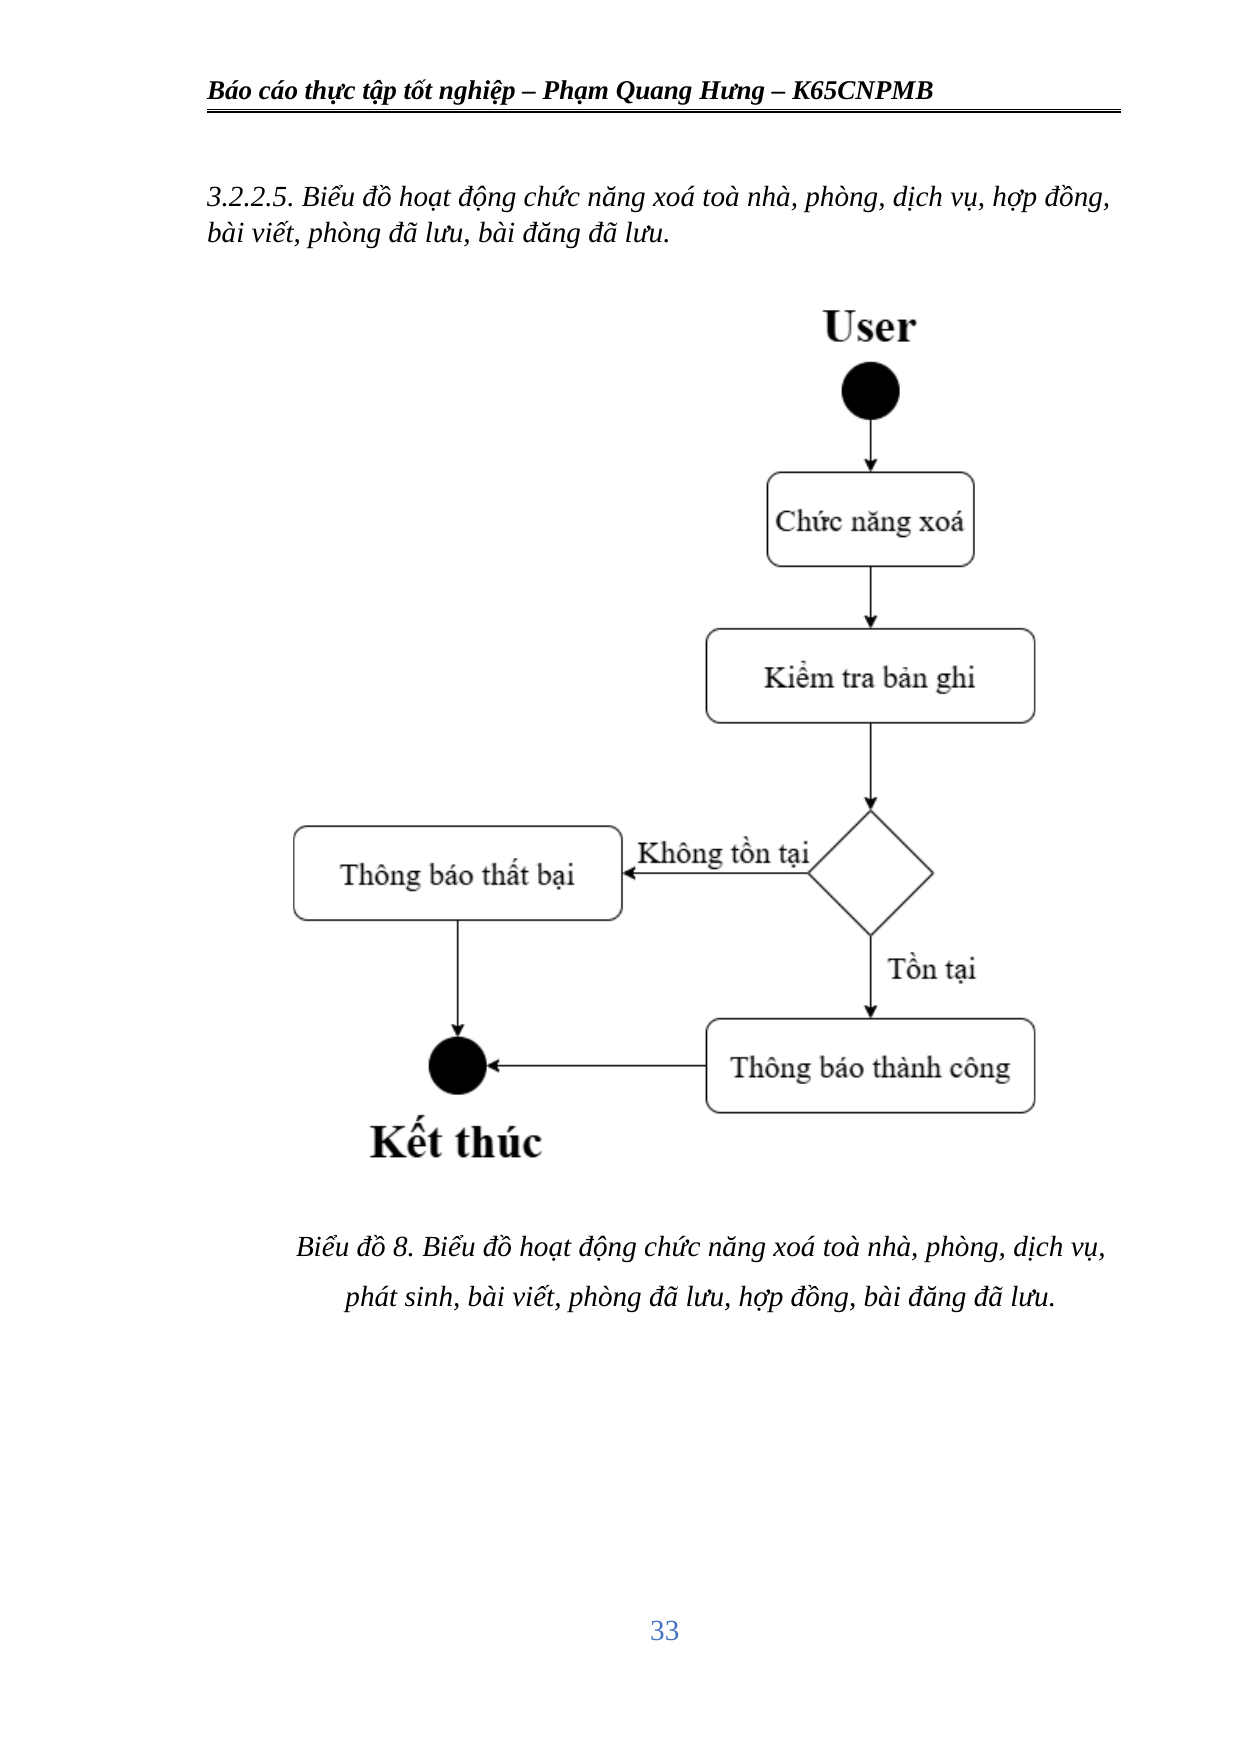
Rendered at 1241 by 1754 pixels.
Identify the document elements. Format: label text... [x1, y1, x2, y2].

subtitle 3.2.2.5. Biểu đồ hoạt động chức năng xoá toà nhà, phòng, dịch vụ, hợp đồng, bài viết, phòng đã lưu, bài đăng đã lưu. [207, 179, 1122, 248]
subtitle Biểu đồ 8. Biểu đồ hoạt động chức năng xoá toà nhà, phòng, dịch vụ, phát sinh, bài viết, phòng đã lưu, hợp đồng, bài đăng đã lưu. [282, 1229, 1122, 1313]
picture [293, 263, 1036, 1203]
